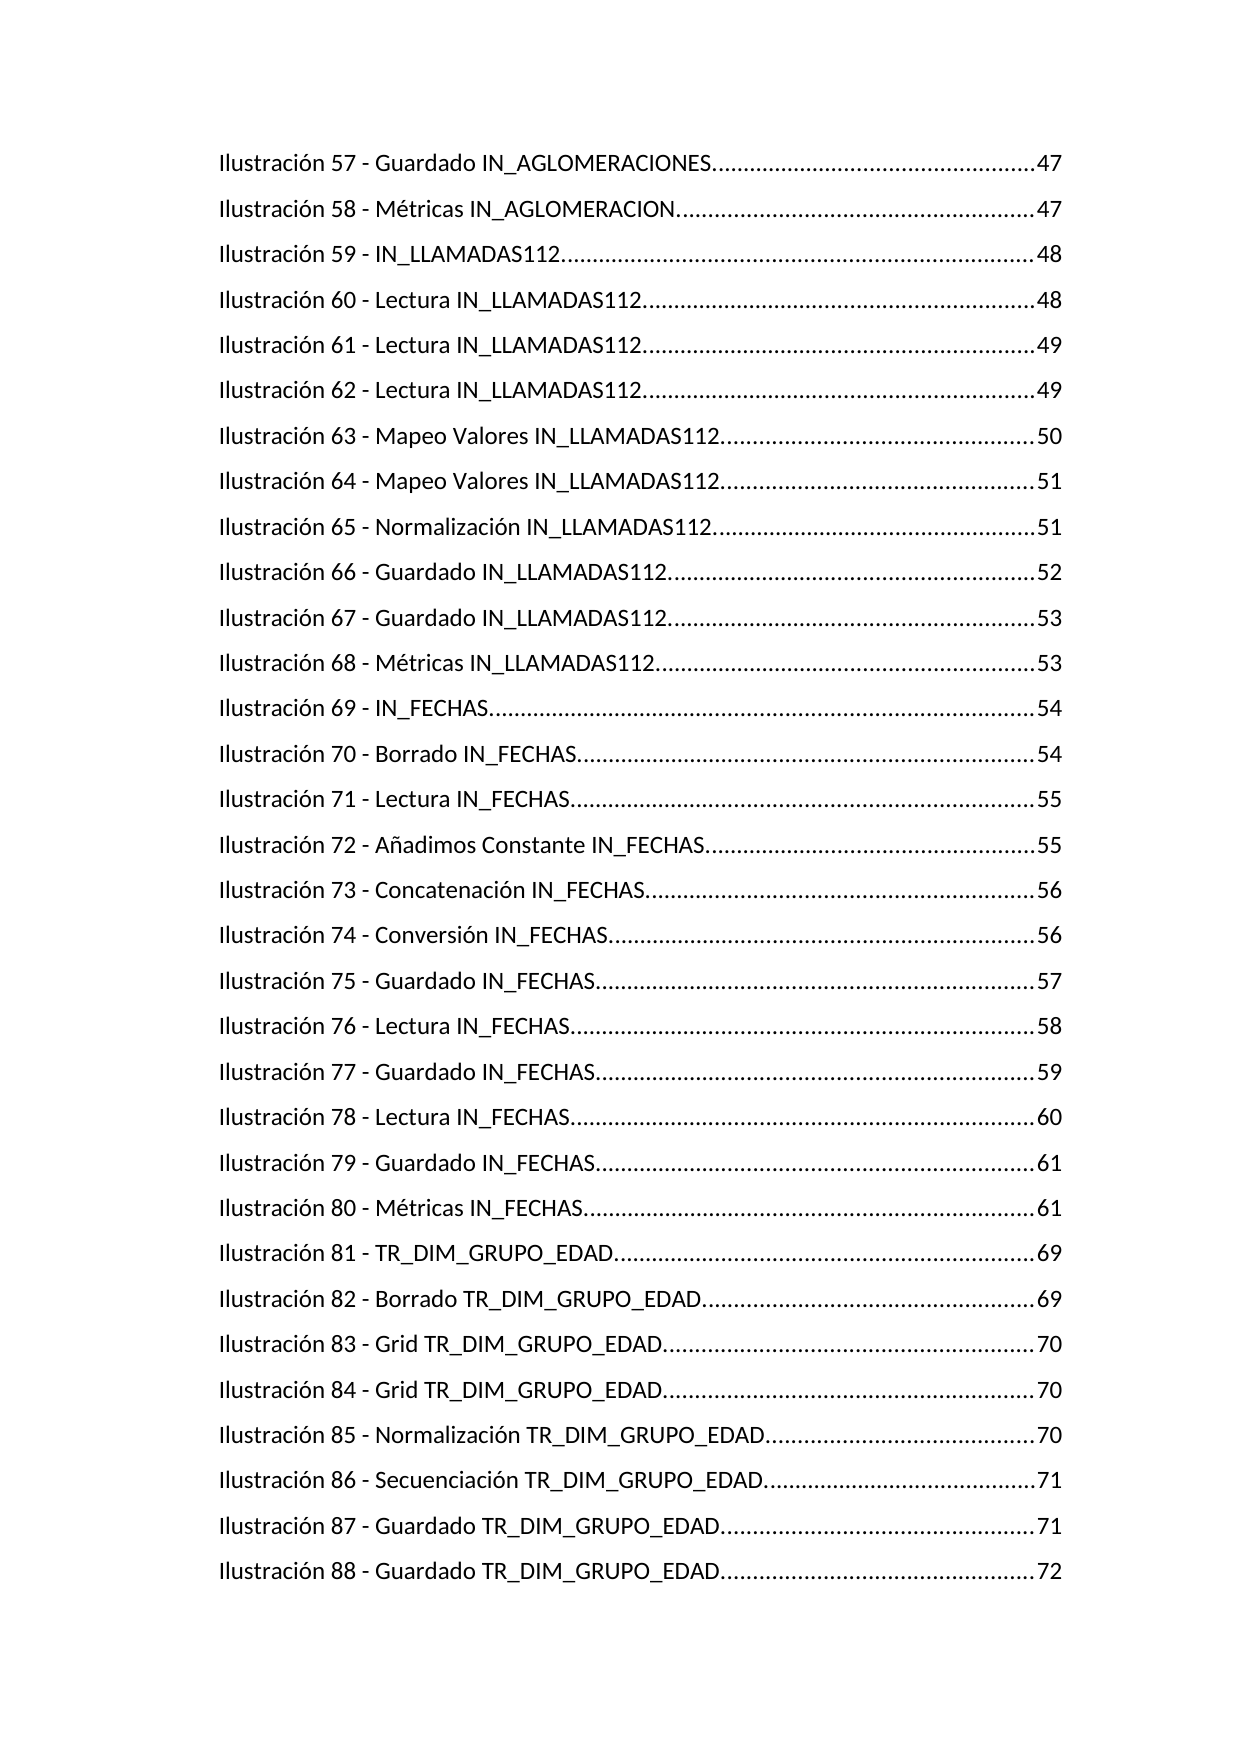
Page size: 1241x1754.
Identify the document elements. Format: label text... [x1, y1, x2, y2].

text Ilustración 73 - Concatenación IN_FECHAS. 56 [177, 874, 1063, 905]
text Ilustración 68 - Métricas IN_LLAMADAS112. 53 [177, 647, 1063, 678]
text Ilustración 87 - Guardado TR_DIM_GRUPO_EDAD. 71 [177, 1510, 1063, 1541]
text Ilustración 85 - Normalización TR_DIM_GRUPO_EDAD. 70 [177, 1419, 1063, 1450]
text Ilustración 75 - Guardado IN_FECHAS. 57 [177, 965, 1063, 996]
text Ilustración 66 - Guardado IN_LLAMADAS112. 52 [177, 556, 1063, 587]
text Ilustración 82 - Borrado TR_DIM_GRUPO_EDAD. 69 [177, 1283, 1063, 1313]
text Ilustración 71 - Lectura IN_FECHAS. 55 [177, 783, 1063, 814]
text Ilustración 86 - Secuenciación TR_DIM_GRUPO_EDAD. 71 [177, 1465, 1063, 1495]
text Ilustración 84 - Grid TR_DIM_GRUPO_EDAD. 70 [177, 1374, 1063, 1404]
text Ilustración 60 - Lectura IN_LLAMADAS112. 48 [177, 284, 1063, 314]
text Ilustración 79 - Guardado IN_FECHAS. 61 [177, 1147, 1063, 1177]
text Ilustración 72 - Añadimos Constante IN_FECHAS. 55 [177, 829, 1063, 859]
text Ilustración 83 - Grid TR_DIM_GRUPO_EDAD. 70 [177, 1328, 1063, 1359]
text Ilustración 74 - Conversión IN_FECHAS. 56 [177, 920, 1063, 950]
text Ilustración 78 - Lectura IN_FECHAS. 60 [177, 1101, 1063, 1132]
text Ilustración 65 - Normalización IN_LLAMADAS112. 51 [177, 511, 1063, 541]
text Ilustración 70 - Borrado IN_FECHAS. 54 [177, 738, 1063, 768]
text Ilustración 69 - IN_FECHAS. 54 [177, 693, 1063, 723]
text Ilustración 81 - TR_DIM_GRUPO_EDAD. 69 [177, 1238, 1063, 1268]
text Ilustración 64 - Mapeo Valores IN_LLAMADAS112. 51 [177, 466, 1063, 496]
text Ilustración 88 - Guardado TR_DIM_GRUPO_EDAD. 72 [177, 1556, 1063, 1586]
text Ilustración 57 - Guardado IN_AGLOMERACIONES. 47 [177, 148, 1063, 178]
text Ilustración 61 - Lectura IN_LLAMADAS112. 49 [177, 329, 1063, 360]
text Ilustración 76 - Lectura IN_FECHAS. 58 [177, 1011, 1063, 1041]
text Ilustración 77 - Guardado IN_FECHAS. 59 [177, 1056, 1063, 1086]
text Ilustración 80 - Métricas IN_FECHAS. 61 [177, 1192, 1063, 1223]
text Ilustración 63 - Mapeo Valores IN_LLAMADAS112. 50 [177, 420, 1063, 451]
text Ilustración 59 - IN_LLAMADAS112. 48 [177, 238, 1063, 269]
text Ilustración 58 - Métricas IN_AGLOMERACION. 47 [177, 193, 1063, 223]
text Ilustración 67 - Guardado IN_LLAMADAS112. 53 [177, 602, 1063, 632]
text Ilustración 62 - Lectura IN_LLAMADAS112. 49 [177, 375, 1063, 405]
